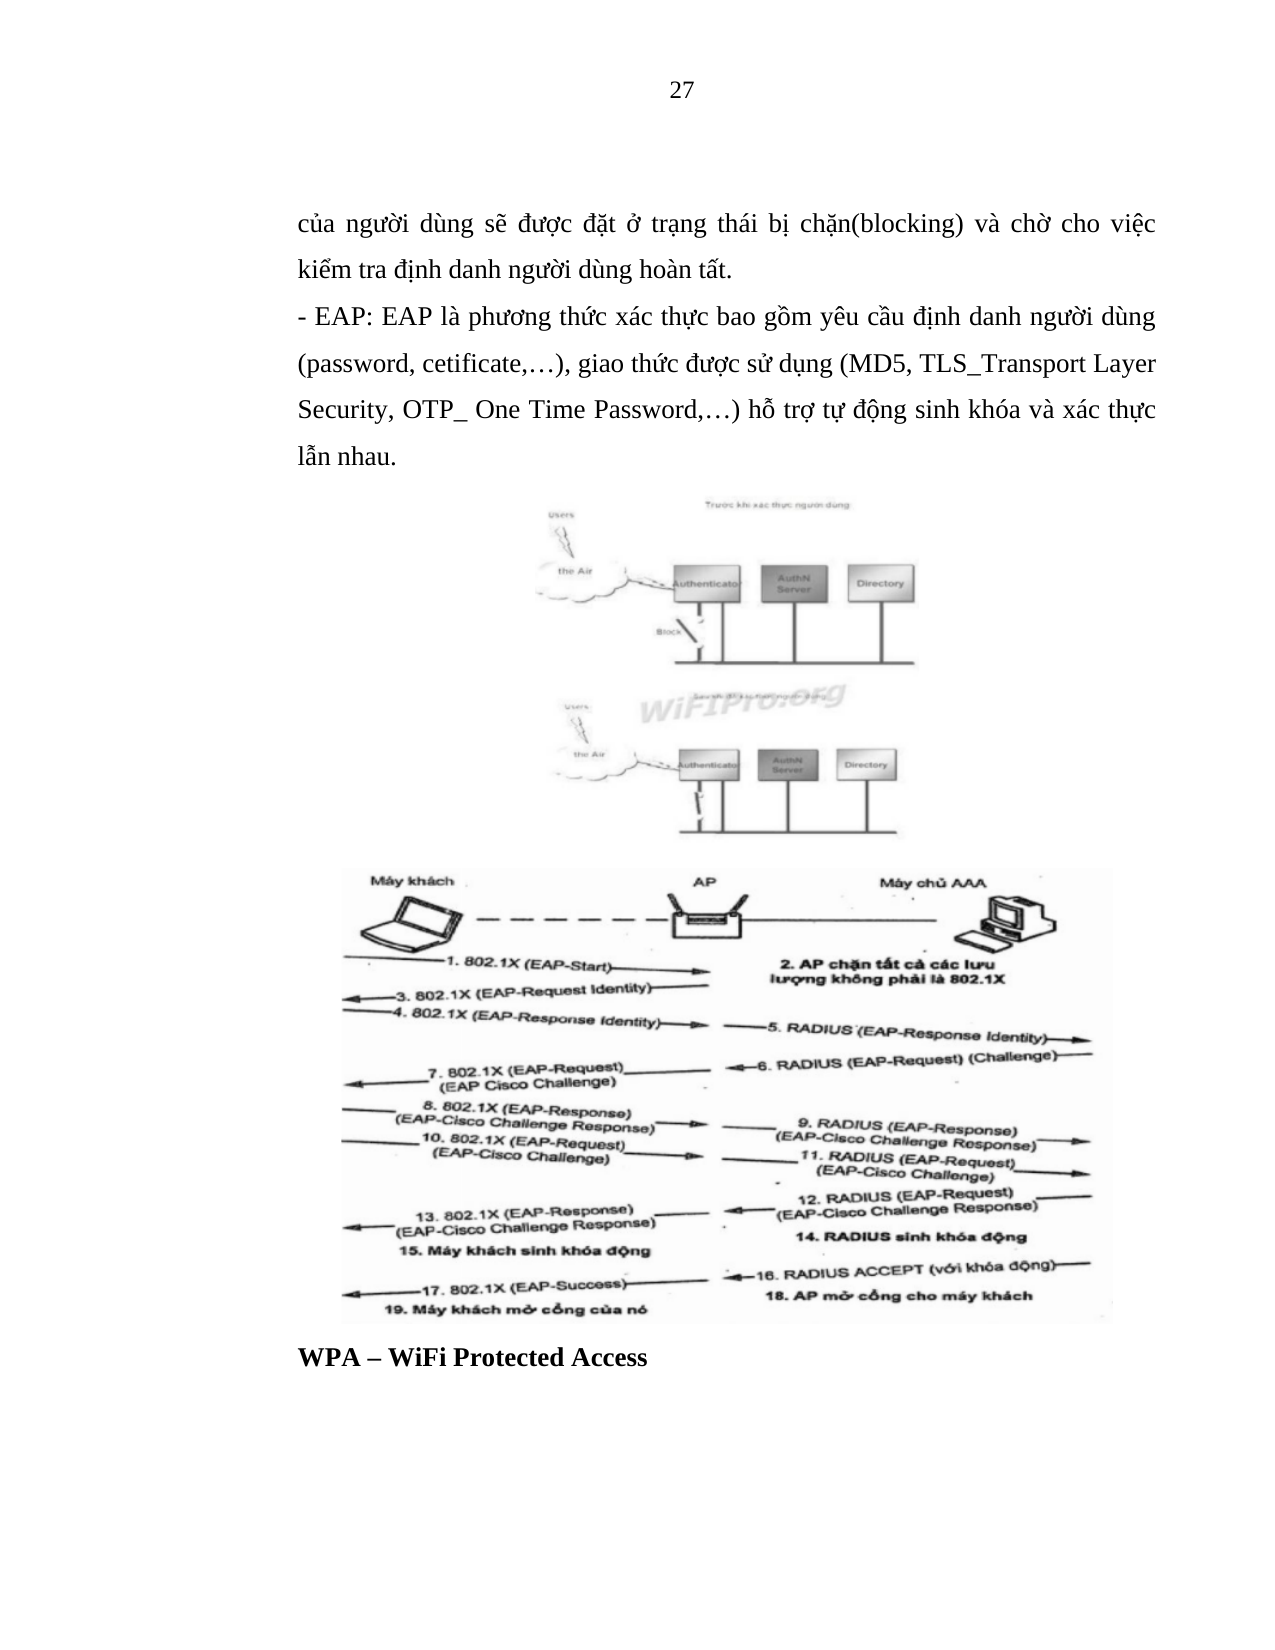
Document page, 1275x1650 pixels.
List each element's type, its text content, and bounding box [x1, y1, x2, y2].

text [297, 207, 1157, 284]
picture [341, 868, 1113, 1324]
text WPA – WiFi Protected Access [297, 1341, 1157, 1372]
text - EAP: EAP là phương thức xác thực bao gồm yêu cầu định danh người dùng (password, cetificate,…), giao thức được sử dụng (MD5, TLS_Transport Layer Security, OTP_ One Time Password,…) hỗ trợ tự động sinh khóa và xác thực lẫn nhau. [297, 300, 1157, 471]
picture [535, 486, 920, 852]
